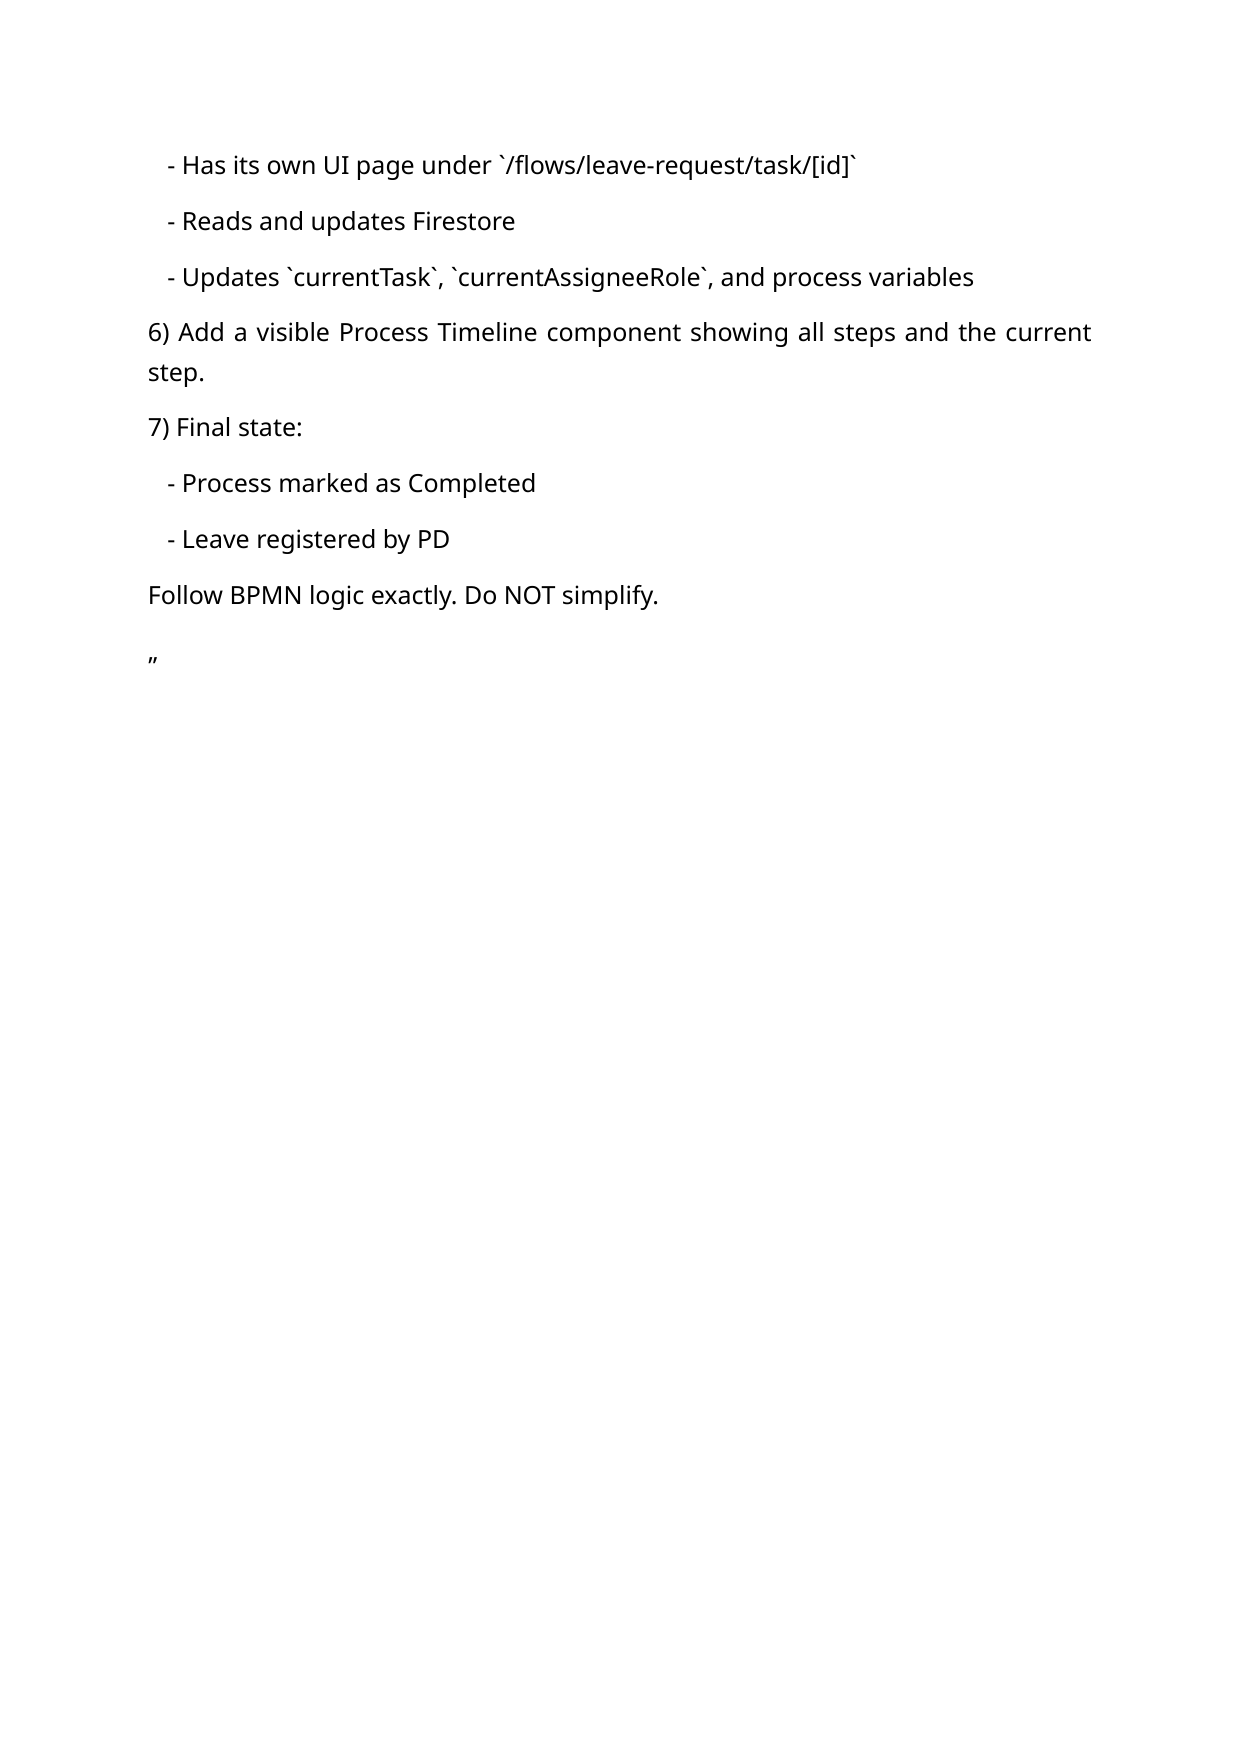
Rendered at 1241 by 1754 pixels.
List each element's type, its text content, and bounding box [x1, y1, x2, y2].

text Follow BPMN logic exactly. Do NOT simplify. [148, 578, 1093, 612]
text - Updates `currentTask`, `currentAssigneeRole`, and process variables [148, 259, 1093, 293]
text - Reads and updates Firestore [148, 203, 1093, 237]
text 6) Add a visible Process Timeline component showing all steps and the current step. [148, 315, 1093, 388]
text 7) Final state: [148, 410, 1093, 444]
text - Process marked as Completed [148, 466, 1093, 500]
text - Leave registered by PD [148, 522, 1093, 556]
text „ [148, 633, 1093, 667]
text - Has its own UI page under `/flows/leave-request/task/[id]` [148, 148, 1093, 182]
